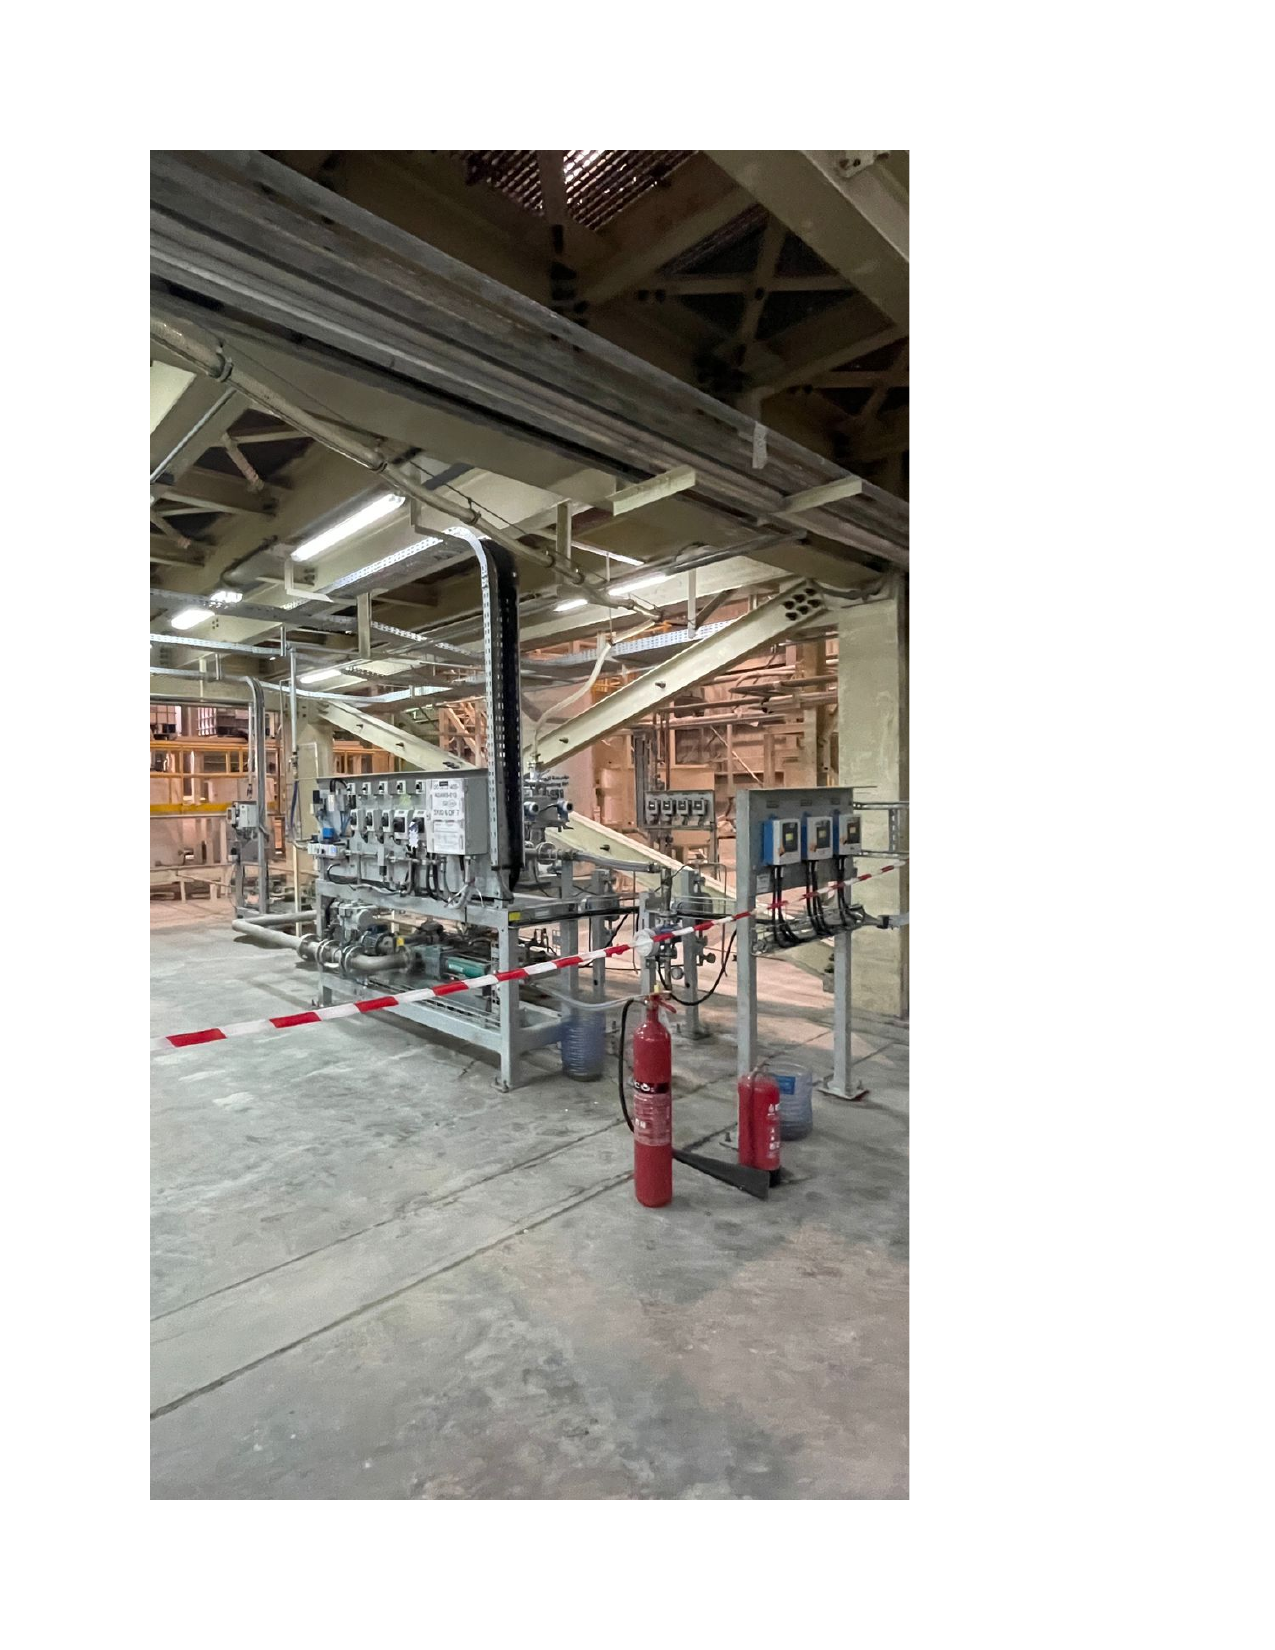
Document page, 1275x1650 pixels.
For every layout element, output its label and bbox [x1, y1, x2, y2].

picture [150, 150, 910, 1500]
